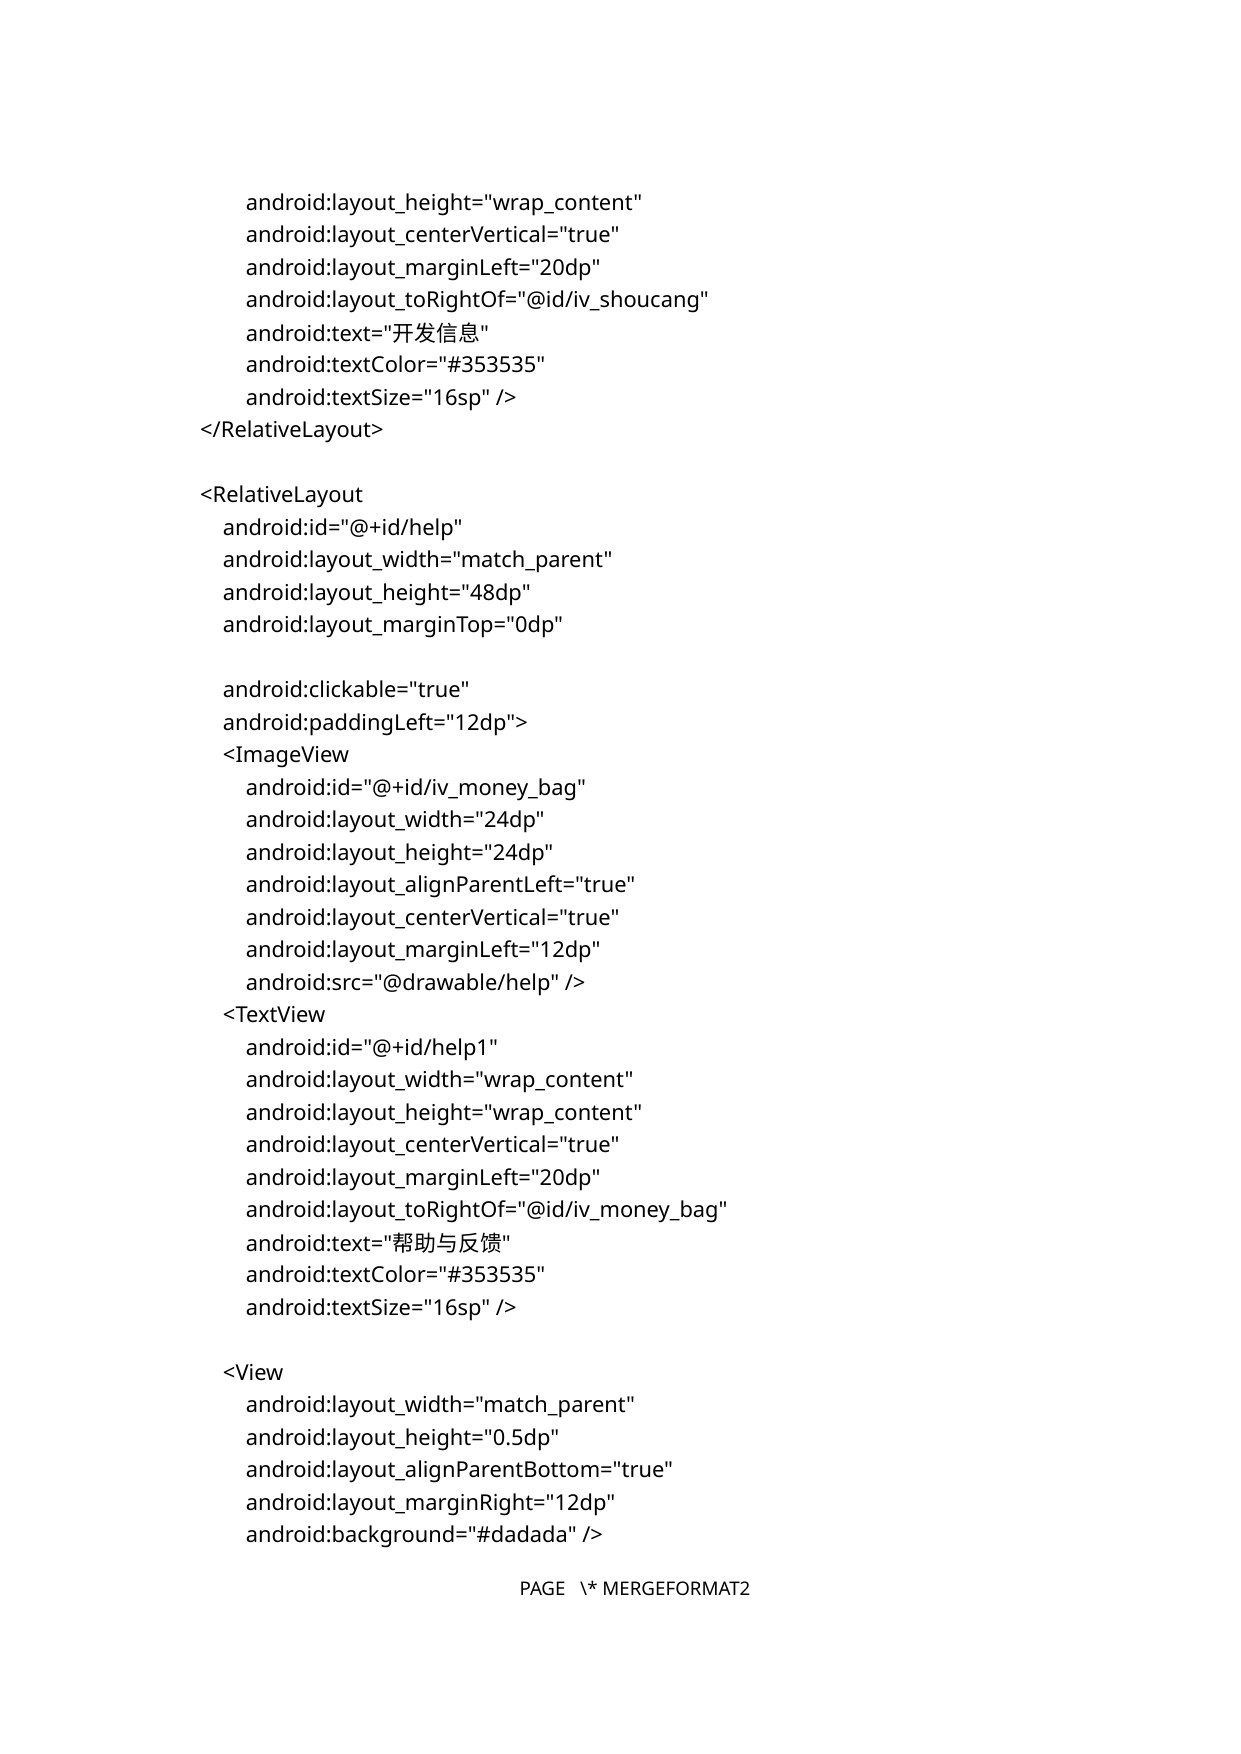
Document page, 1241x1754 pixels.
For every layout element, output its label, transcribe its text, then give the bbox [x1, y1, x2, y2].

text <ImageView [177, 738, 1092, 771]
text android:layout_alignParentLeft="true" [177, 868, 1092, 901]
text android:src="@drawable/help" /> [177, 966, 1092, 998]
text android:layout_marginRight="12dp" [177, 1486, 1092, 1518]
text android:textSize="16sp" /> [177, 1291, 1092, 1323]
text android:background="#dadada" /> [177, 1518, 1092, 1551]
text android:text="帮助与反馈" [177, 1226, 1092, 1258]
text android:layout_marginLeft="12dp" [177, 933, 1092, 966]
text android:id="@+id/iv_money_bag" [177, 771, 1092, 803]
text android:layout_marginTop="0dp" [177, 608, 1092, 641]
text android:layout_width="match_parent" [177, 543, 1092, 576]
text android:layout_height="48dp" [177, 576, 1092, 608]
text android:layout_width="24dp" [177, 803, 1092, 836]
text android:layout_height="wrap_content" [177, 1096, 1092, 1128]
text <RelativeLayout [177, 478, 1092, 511]
text android:layout_height="0.5dp" [177, 1421, 1092, 1453]
text android:layout_centerVertical="true" [177, 1128, 1092, 1161]
text android:id="@+id/help1" [177, 1031, 1092, 1063]
text android:text="开发信息" [177, 316, 1092, 348]
text android:layout_marginLeft="20dp" [177, 251, 1092, 283]
text android:clickable="true" [177, 673, 1092, 706]
text android:layout_height="24dp" [177, 836, 1092, 868]
text android:layout_toRightOf="@id/iv_money_bag" [177, 1193, 1092, 1226]
text android:layout_centerVertical="true" [177, 901, 1092, 933]
text android:textColor="#353535" [177, 1258, 1092, 1291]
text </RelativeLayout> [177, 413, 1092, 446]
text android:layout_width="wrap_content" [177, 1063, 1092, 1096]
text android:layout_width="match_parent" [177, 1388, 1092, 1421]
text android:layout_marginLeft="20dp" [177, 1161, 1092, 1193]
text <View [177, 1356, 1092, 1388]
text android:textColor="#353535" [177, 348, 1092, 381]
text android:layout_toRightOf="@id/iv_shoucang" [177, 283, 1092, 316]
text android:paddingLeft="12dp"> [177, 706, 1092, 738]
text android:layout_alignParentBottom="true" [177, 1453, 1092, 1486]
text android:id="@+id/help" [177, 511, 1092, 543]
text android:layout_height="wrap_content" [177, 186, 1092, 218]
text android:textSize="16sp" /> [177, 381, 1092, 413]
text android:layout_centerVertical="true" [177, 218, 1092, 251]
text <TextView [177, 998, 1092, 1031]
